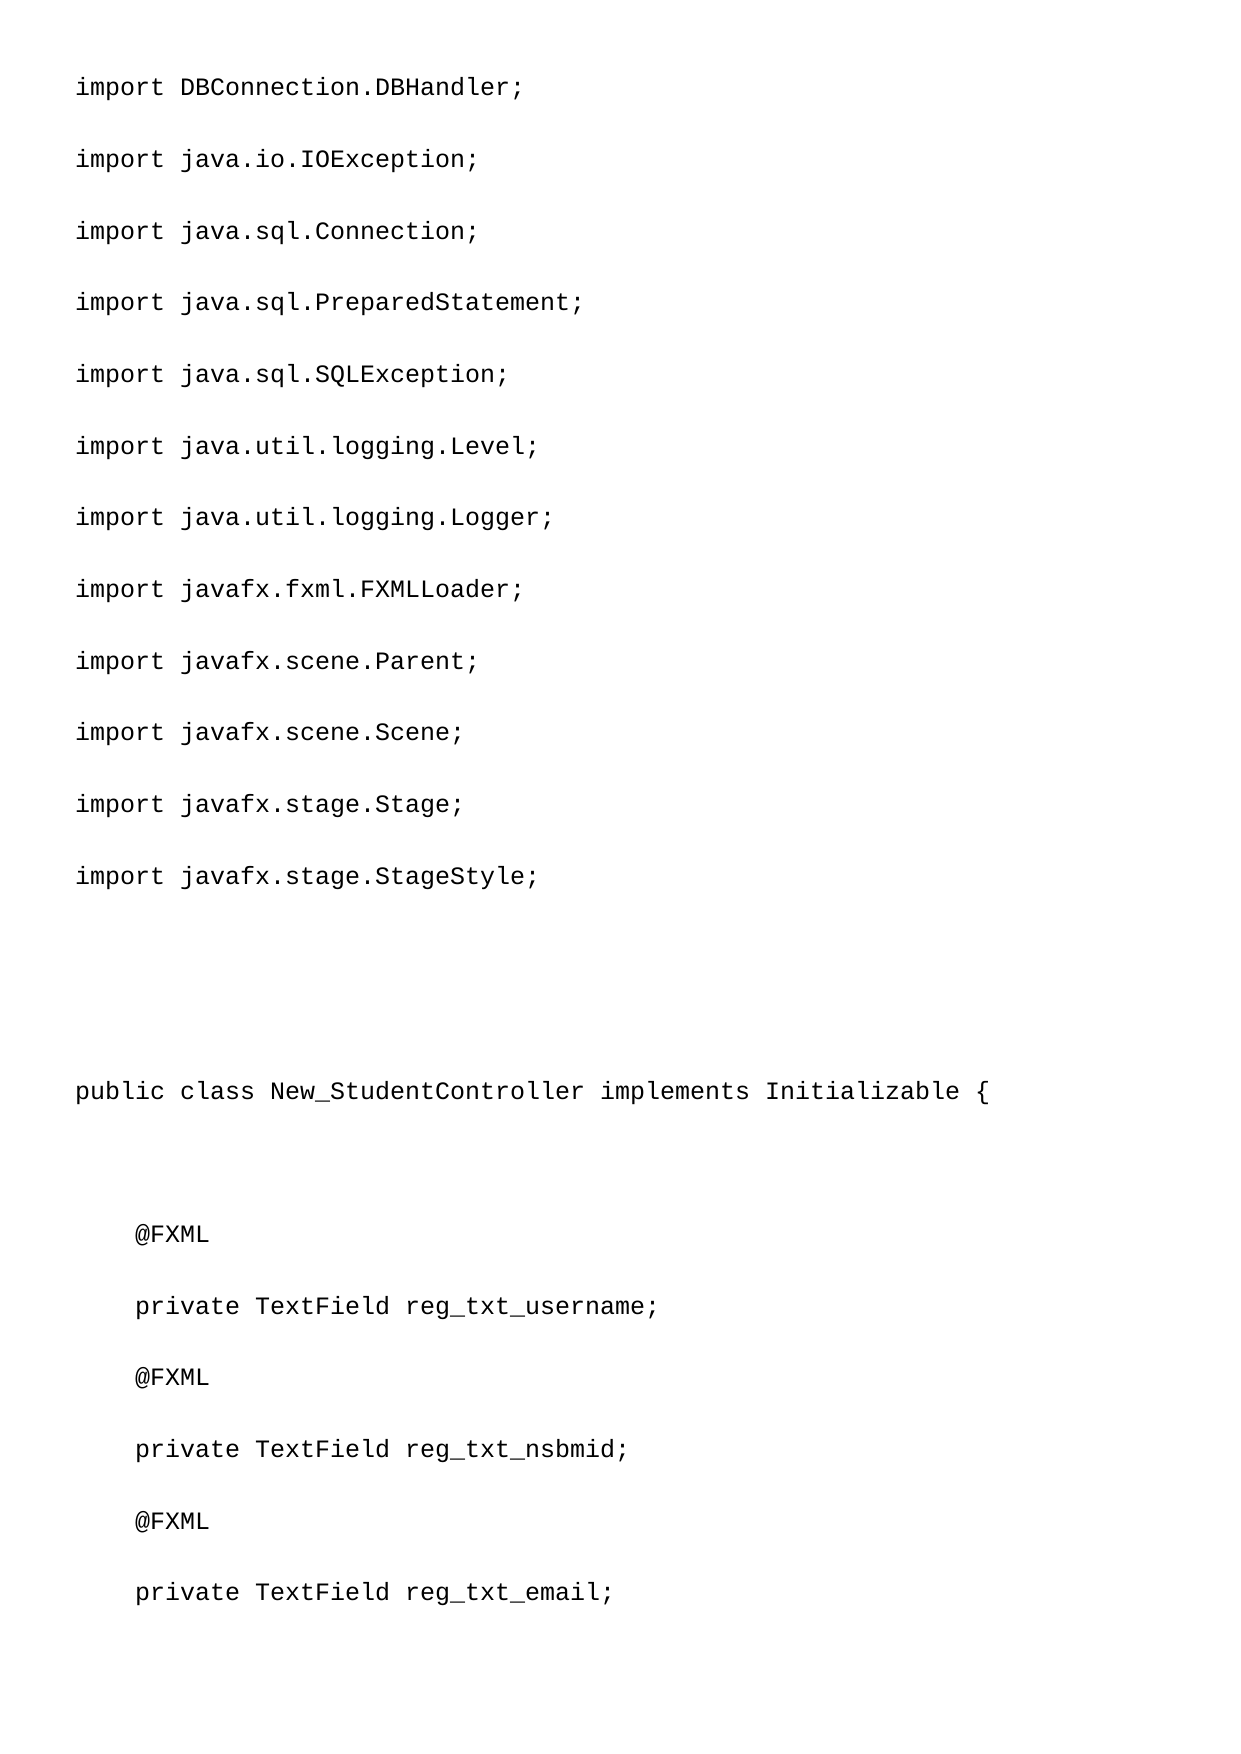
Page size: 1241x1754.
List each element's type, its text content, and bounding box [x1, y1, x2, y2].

text import java.io.IOException; [75, 147, 1165, 175]
text import javafx.stage.Stage; [75, 792, 1165, 820]
text import java.sql.Connection; [75, 218, 1165, 247]
text import java.sql.PreparedStatement; [75, 290, 1165, 318]
text import java.sql.SQLException; [75, 362, 1165, 390]
text import javafx.scene.Scene; [75, 720, 1165, 748]
text import java.util.logging.Level; [75, 433, 1165, 462]
text @FXML [75, 1222, 1165, 1250]
text public class New_StudentController implements Initializable { [75, 1078, 1165, 1107]
text import javafx.fxml.FXMLLoader; [75, 577, 1165, 605]
text @FXML [75, 1508, 1165, 1537]
text import java.util.logging.Logger; [75, 505, 1165, 533]
text import DBConnection.DBHandler; [75, 75, 1165, 103]
text private TextField reg_txt_email; [75, 1580, 1165, 1608]
text import javafx.scene.Parent; [75, 648, 1165, 677]
text private TextField reg_txt_nsbmid; [75, 1437, 1165, 1465]
text @FXML [75, 1365, 1165, 1393]
text private TextField reg_txt_username; [75, 1293, 1165, 1322]
text import javafx.stage.StageStyle; [75, 863, 1165, 892]
